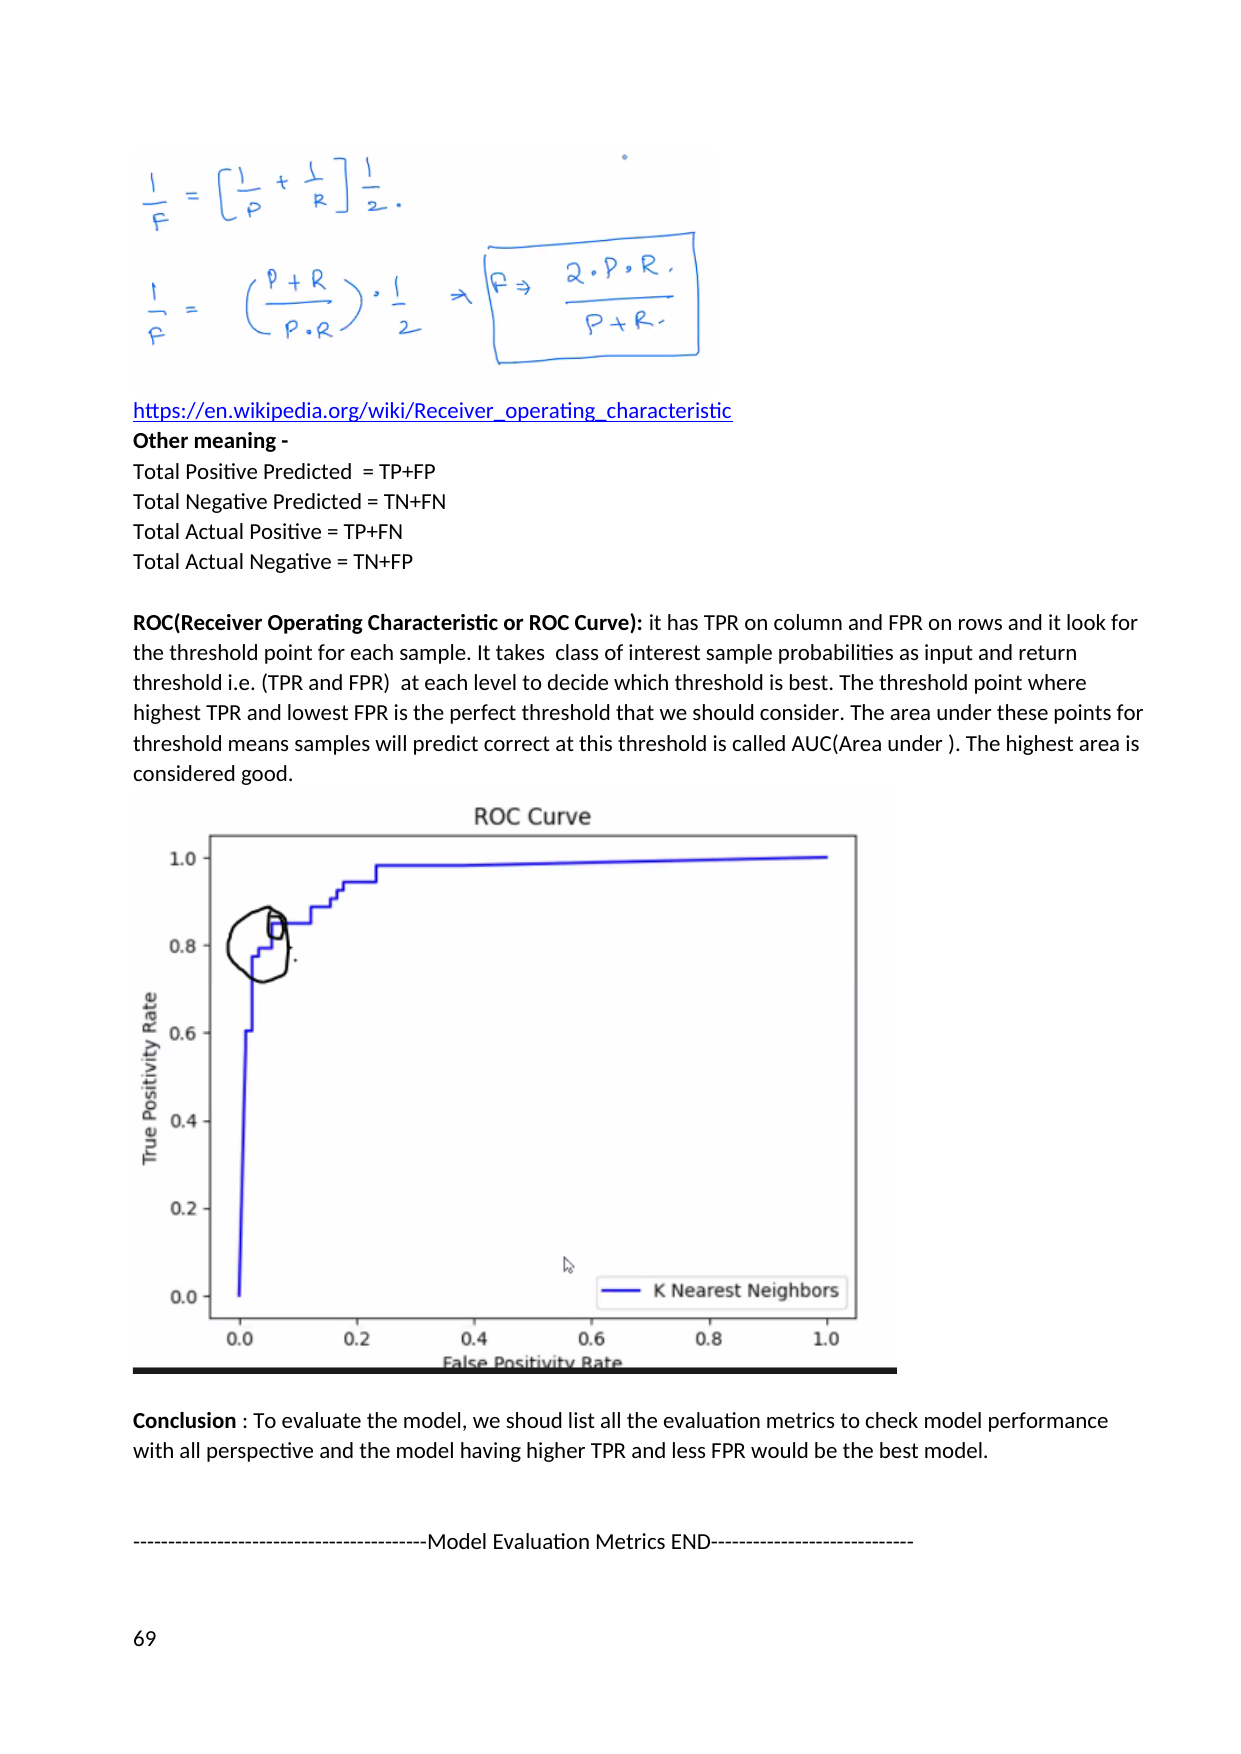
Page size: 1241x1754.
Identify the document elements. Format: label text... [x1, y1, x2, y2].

text Total Actual Positive = TP+FN [133, 517, 1152, 545]
text Total Positive Predicted = TP+FP [133, 457, 1152, 485]
text https://en.wikipedia.org/wiki/Receiver_operating_characteristic [133, 396, 1152, 424]
picture [132, 150, 715, 395]
text Total Negative Predicted = TN+FN [133, 487, 1152, 515]
text Total Actual Negative = TN+FP [133, 547, 1152, 576]
text ROC(Receiver Operating Characteristic or ROC Curve): it has TPR on column and FPR on rows and it look for the threshold point for each sample. It takes class of interest sample probabilities as input and return threshold i.e. (TPR and FPR) at each level to decide which threshold is best. The threshold point where highest TPR and lowest FPR is the perfect threshold that we should consider. The area under these points for threshold means samples will predict correct at this threshold is called AUC(Area under ). The highest area is considered good. [133, 608, 1152, 787]
text Other meaning - [133, 427, 1152, 455]
picture [132, 789, 897, 1374]
text ------------------------------------------Model Evaluation Metrics END----------------------------- [133, 1527, 1152, 1555]
text Conclusion : To evaluate the model, we shoud list all the evaluation metrics to check model performance with all perspective and the model having higher TPR and less FPR would be the best model. [133, 1406, 1152, 1464]
